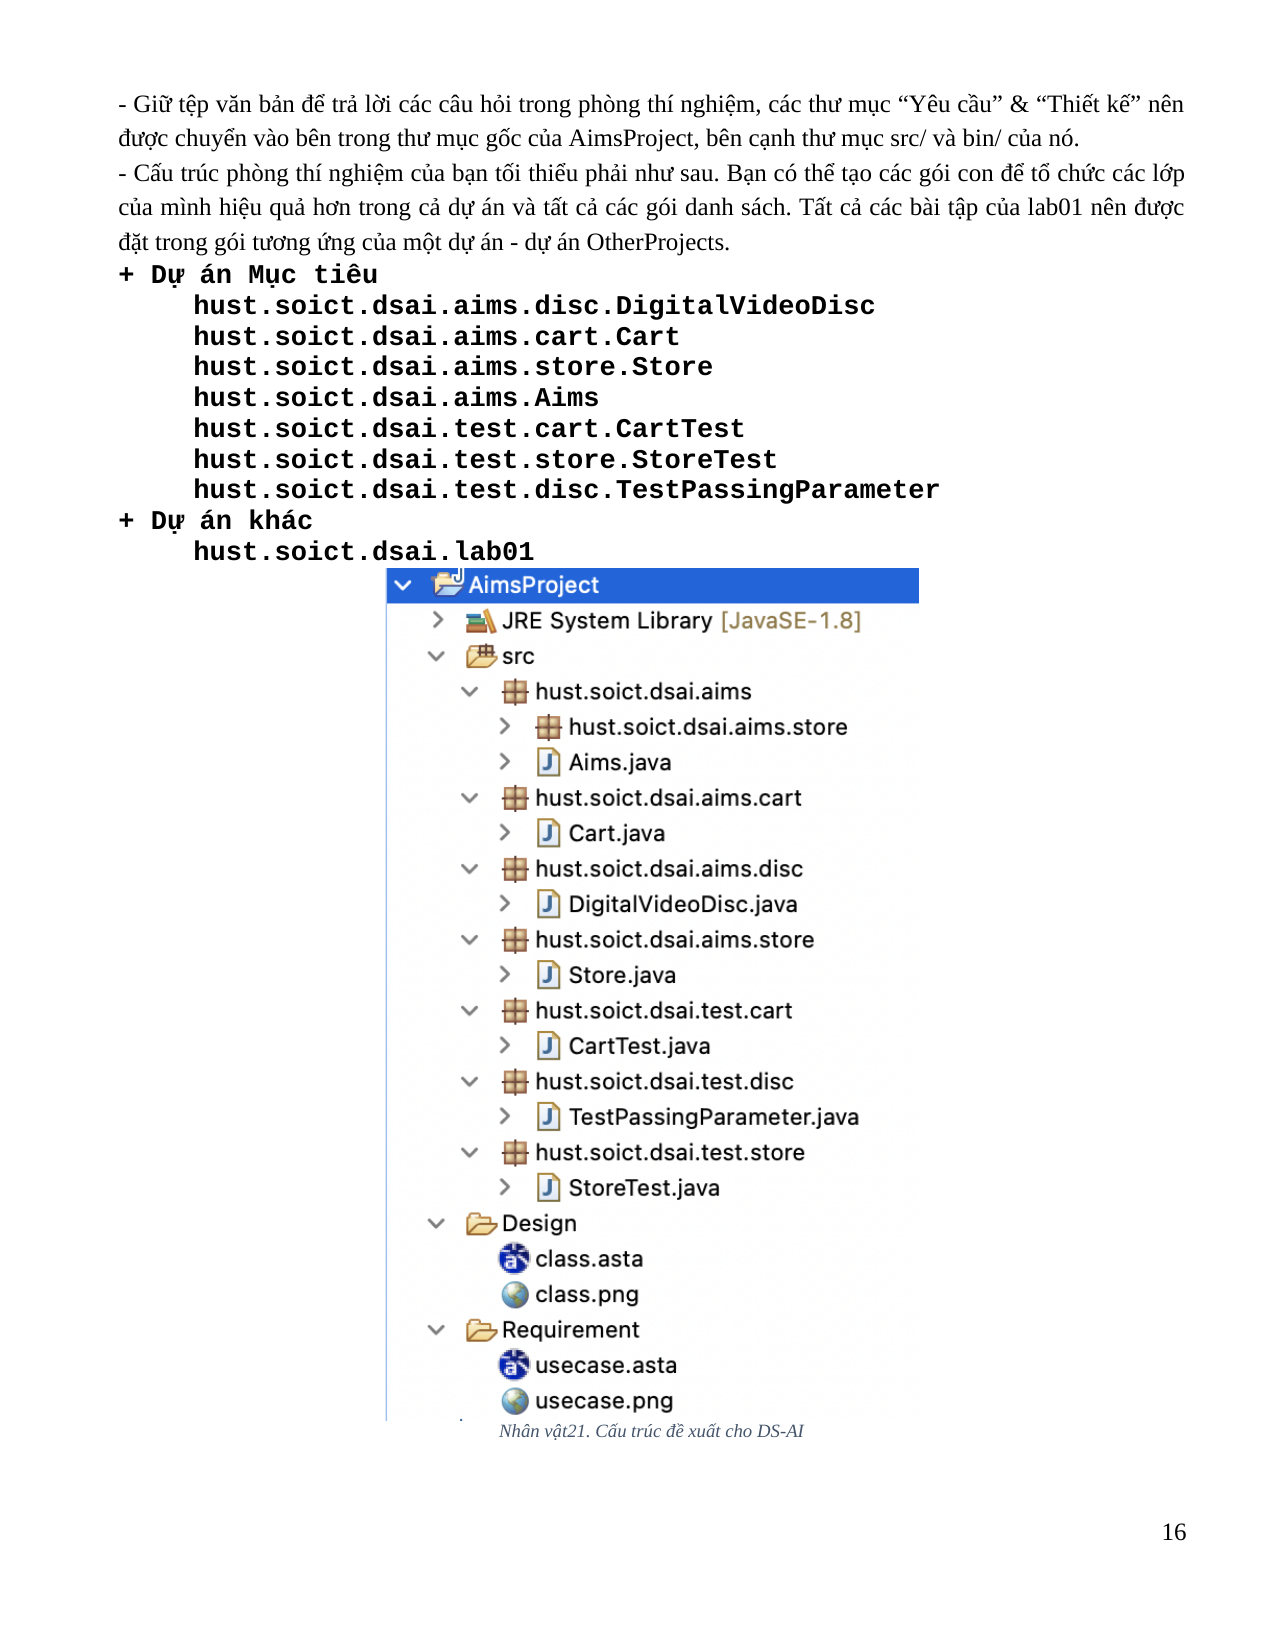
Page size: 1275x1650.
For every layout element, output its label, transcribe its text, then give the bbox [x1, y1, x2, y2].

picture [385, 568, 919, 1421]
text hust.soict.dsai.aims.store.Store [193, 353, 1186, 384]
text + Dự án khác [118, 507, 1186, 538]
text hust.soict.dsai.aims.Aims [193, 384, 1186, 415]
text hust.soict.dsai.test.store.StoreTest [193, 445, 1186, 476]
text hust.soict.dsai.test.disc.TestPassingParameter [193, 476, 1186, 507]
text hust.soict.dsai.lab01 [193, 538, 1186, 568]
text + Dự án Mục tiêu [118, 261, 1186, 292]
text hust.soict.dsai.test.cart.CartTest [193, 415, 1186, 445]
text - Giữ tệp văn bản để trả lời các câu hỏi trong phòng thí nghiệm, các thư mục “Yêu cầu” & “Thiết kế” nên được chuyển vào bên trong thư mục gốc của AimsProject, bên cạnh thư mục src/ và bin/ của nó. [118, 89, 1186, 152]
text hust.soict.dsai.aims.disc.DigitalVideoDisc [193, 292, 1186, 322]
text - Cấu trúc phòng thí nghiệm của bạn tối thiểu phải như sau. Bạn có thể tạo các gói con để tổ chức các lớp của mình hiệu quả hơn trong cả dự án và tất cả các gói danh sách. Tất cả các bài tập của lab01 nên được đặt trong gói tương ứng của một dự án - dự án OtherProjects. [118, 158, 1186, 255]
text hust.soict.dsai.aims.cart.Cart [193, 322, 1186, 353]
text Nhân vật21. Cấu trúc đề xuất cho DS-AI [118, 1420, 1186, 1442]
